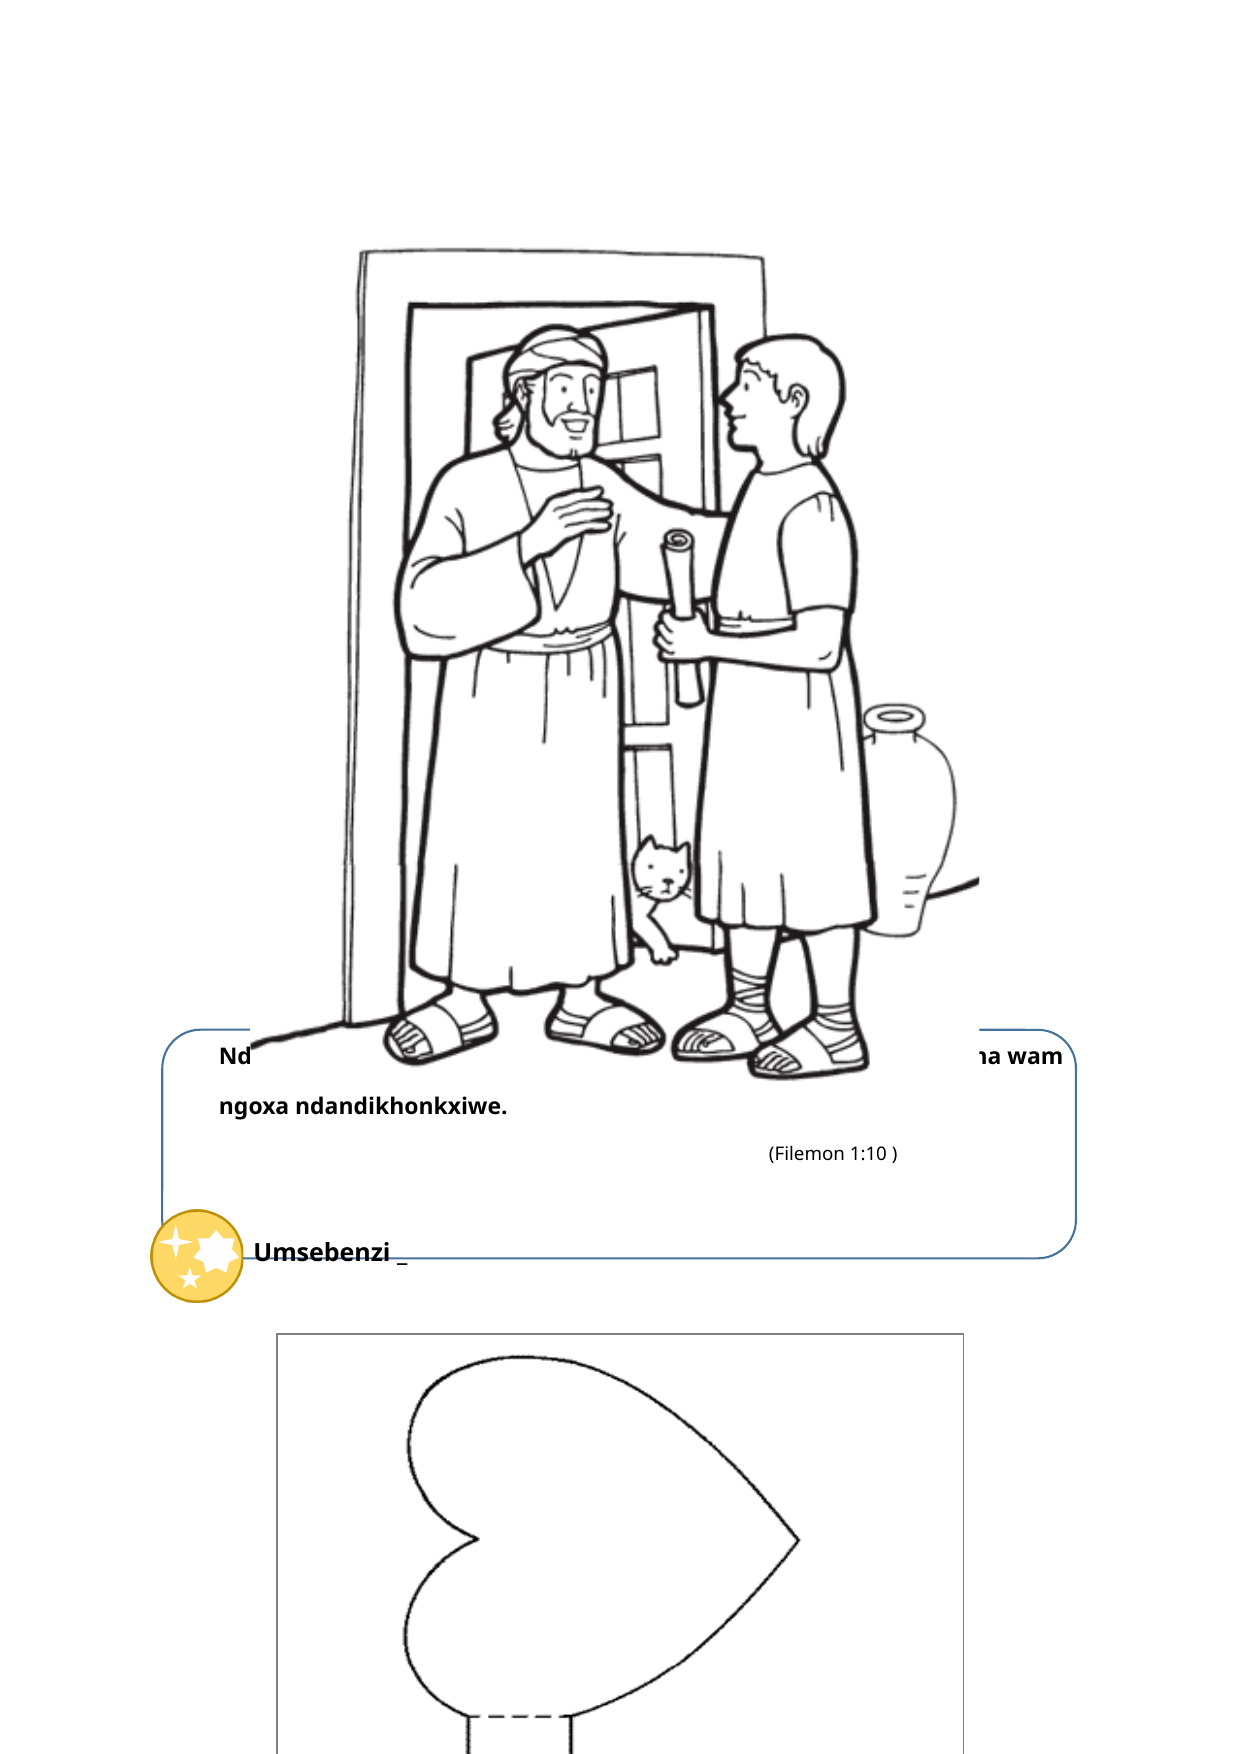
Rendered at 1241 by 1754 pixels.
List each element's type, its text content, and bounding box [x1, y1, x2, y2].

text Umsebenzi _ [244, 1235, 1090, 1269]
text ngoxa ndandikhonkxiwe. [150, 1090, 1090, 1121]
text (Filemon 1:10 ) [150, 1141, 1090, 1166]
picture [150, 1209, 244, 1303]
picture [278, 1335, 963, 1754]
picture [250, 240, 980, 1096]
